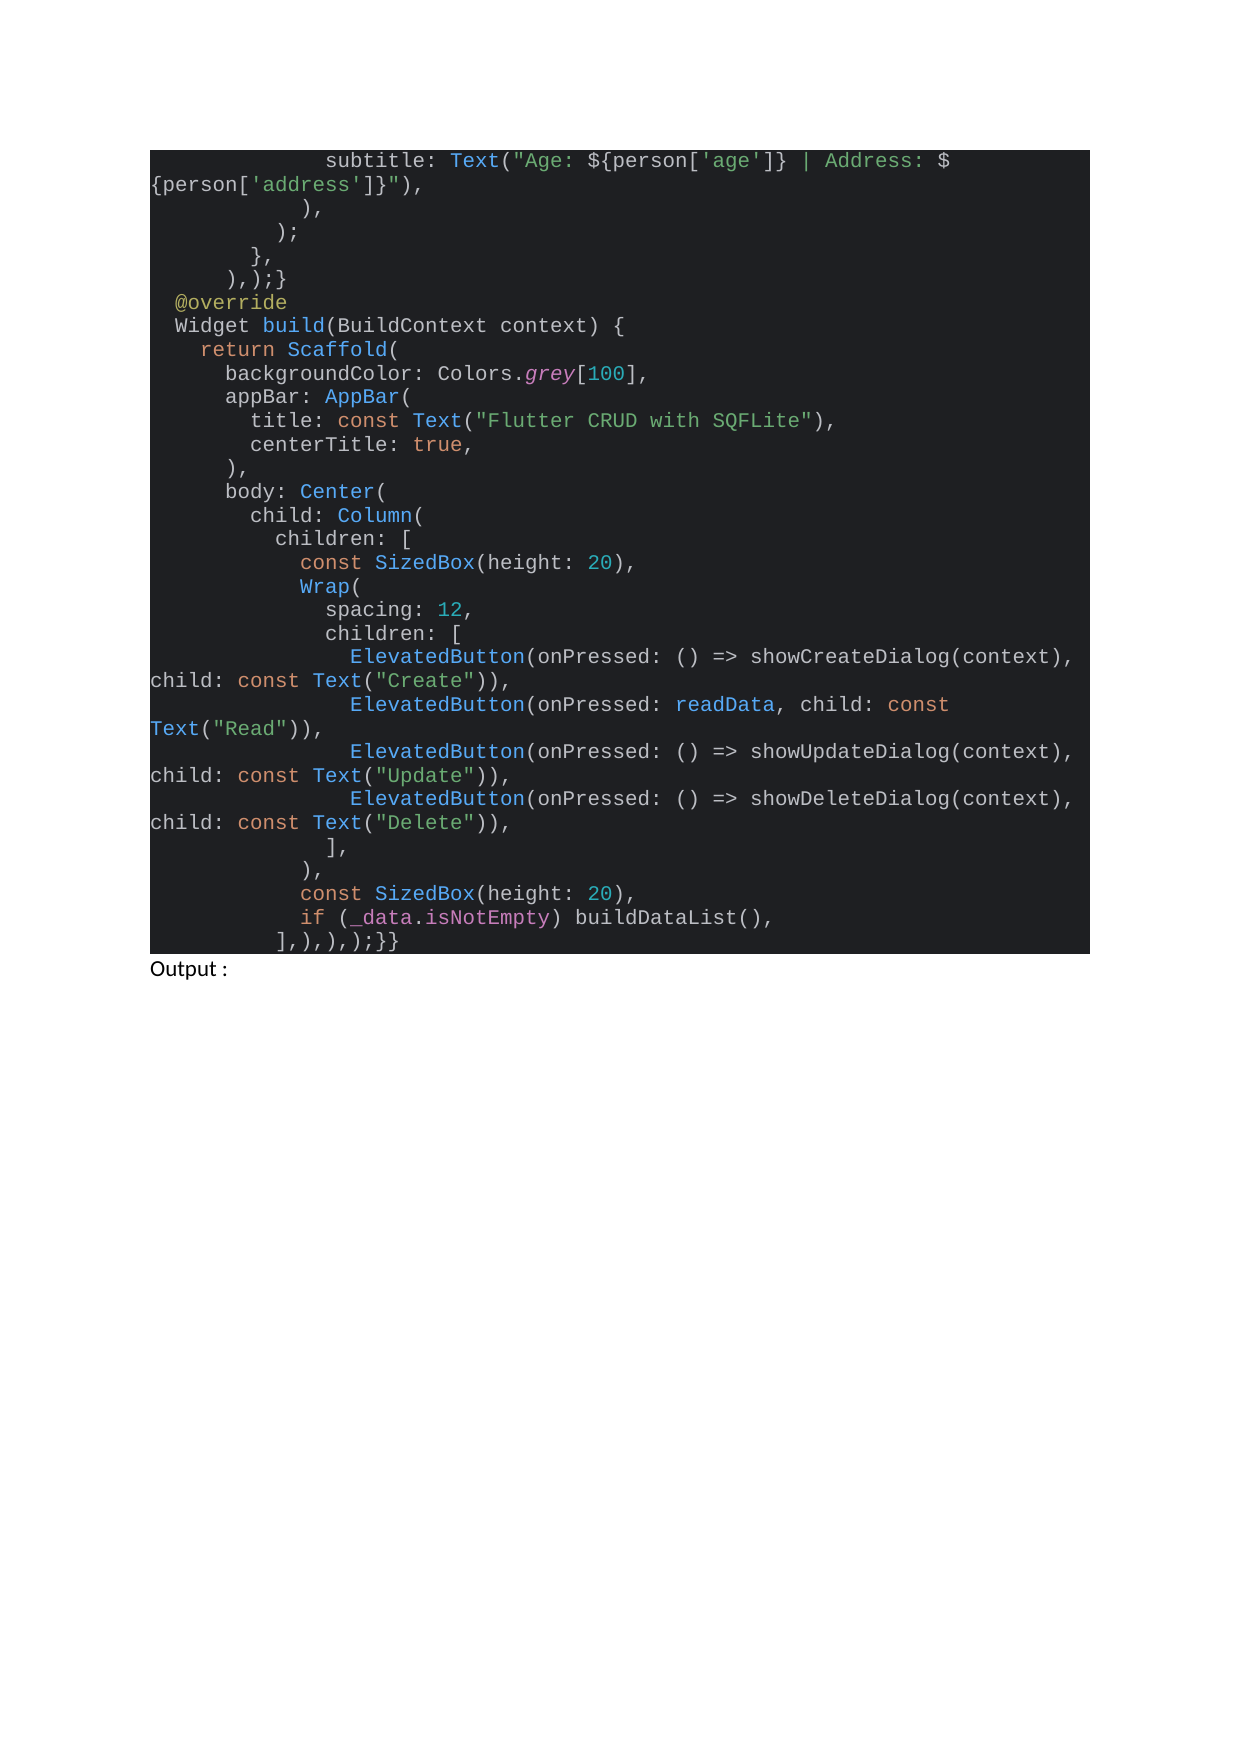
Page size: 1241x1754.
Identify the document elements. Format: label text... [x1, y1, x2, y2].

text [150, 150, 1090, 954]
text Output : [150, 954, 1090, 982]
